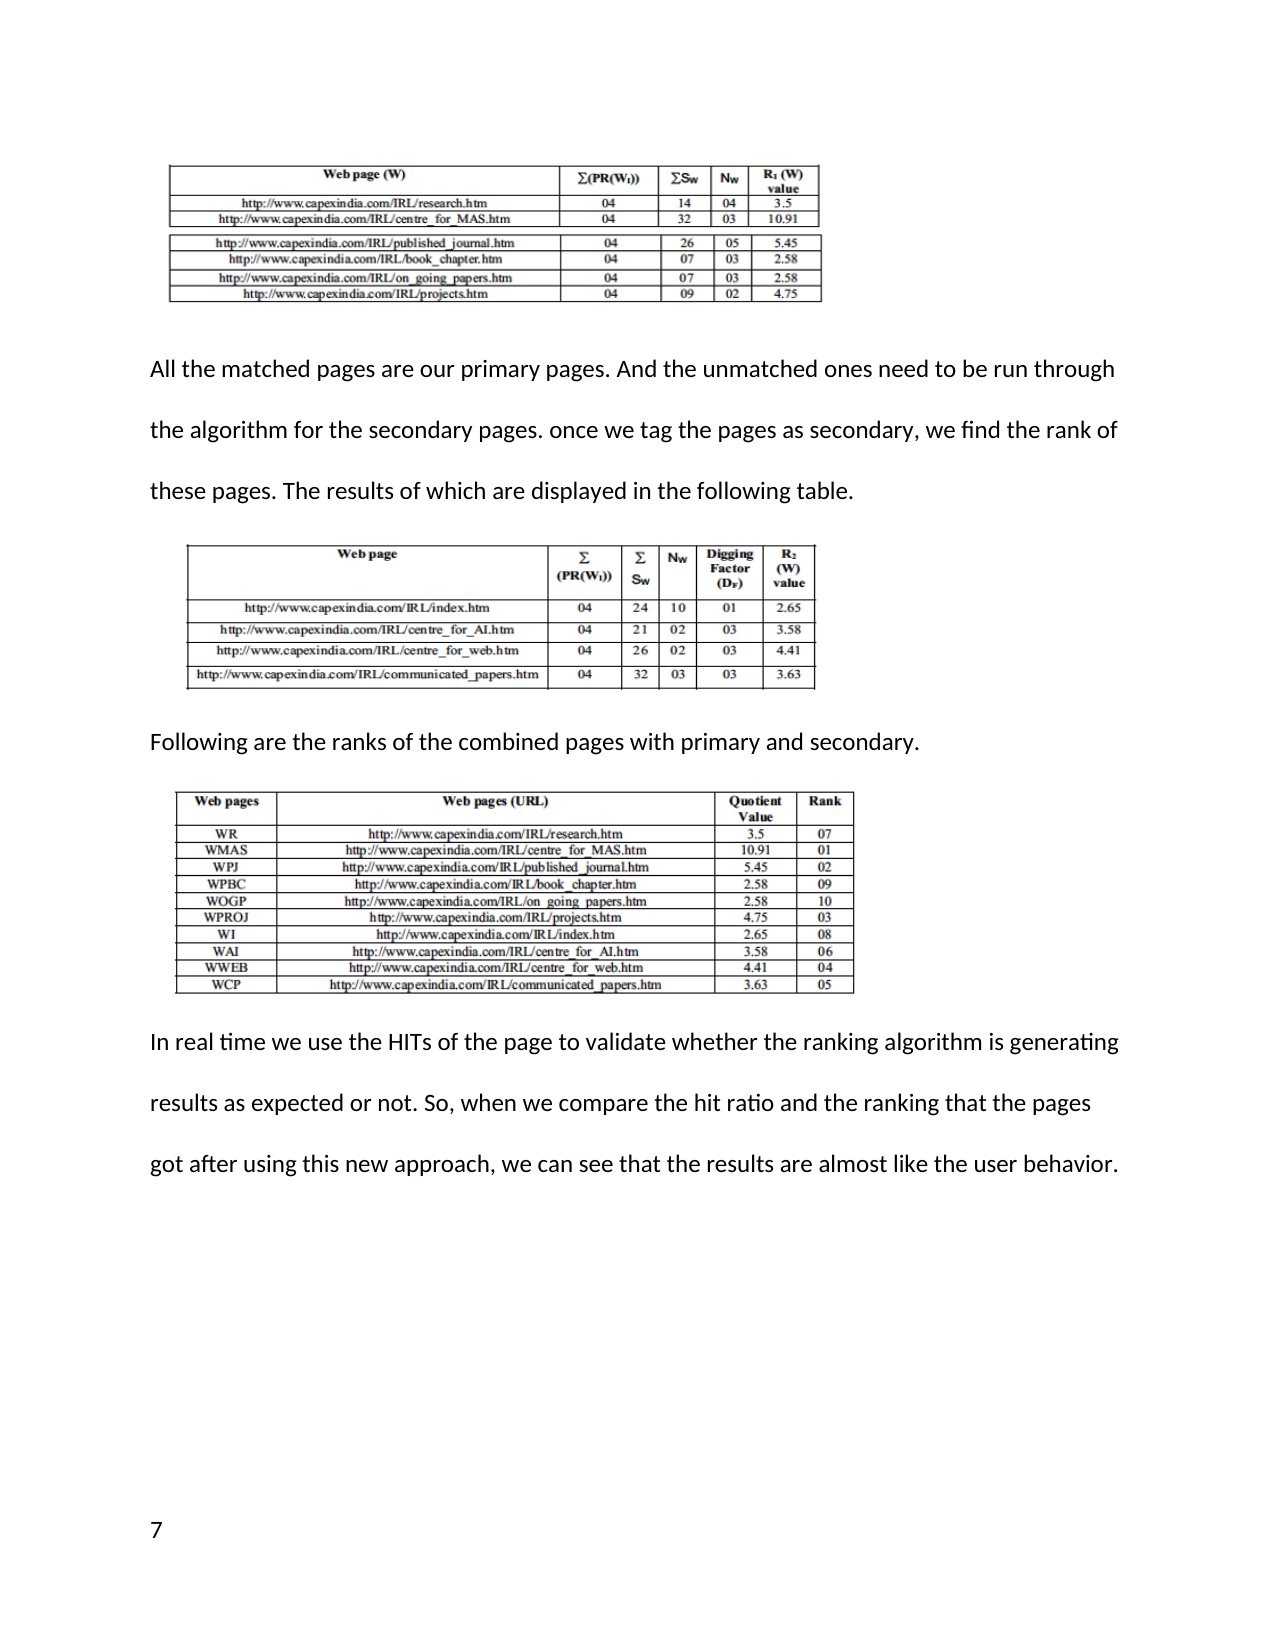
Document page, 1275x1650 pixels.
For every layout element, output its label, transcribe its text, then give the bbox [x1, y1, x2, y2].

text Following are the ranks of the combined pages with primary and secondary. [150, 726, 1125, 756]
picture [150, 536, 855, 696]
picture [150, 786, 885, 996]
text All the matched pages are our primary pages. And the unmatched ones need to be run through the algorithm for the secondary pages. once we tag the pages as secondary, we find the rank of these pages. The results of which are displayed in the following table. [150, 353, 1125, 506]
text In real time we use the HITs of the page to validate whether the ranking algorithm is generating results as expected or not. So, when we compare the hit ratio and the ranking that the pages got after using this new approach, we can see that the results are almost like the user behavior. [150, 1026, 1125, 1179]
picture [150, 150, 855, 323]
